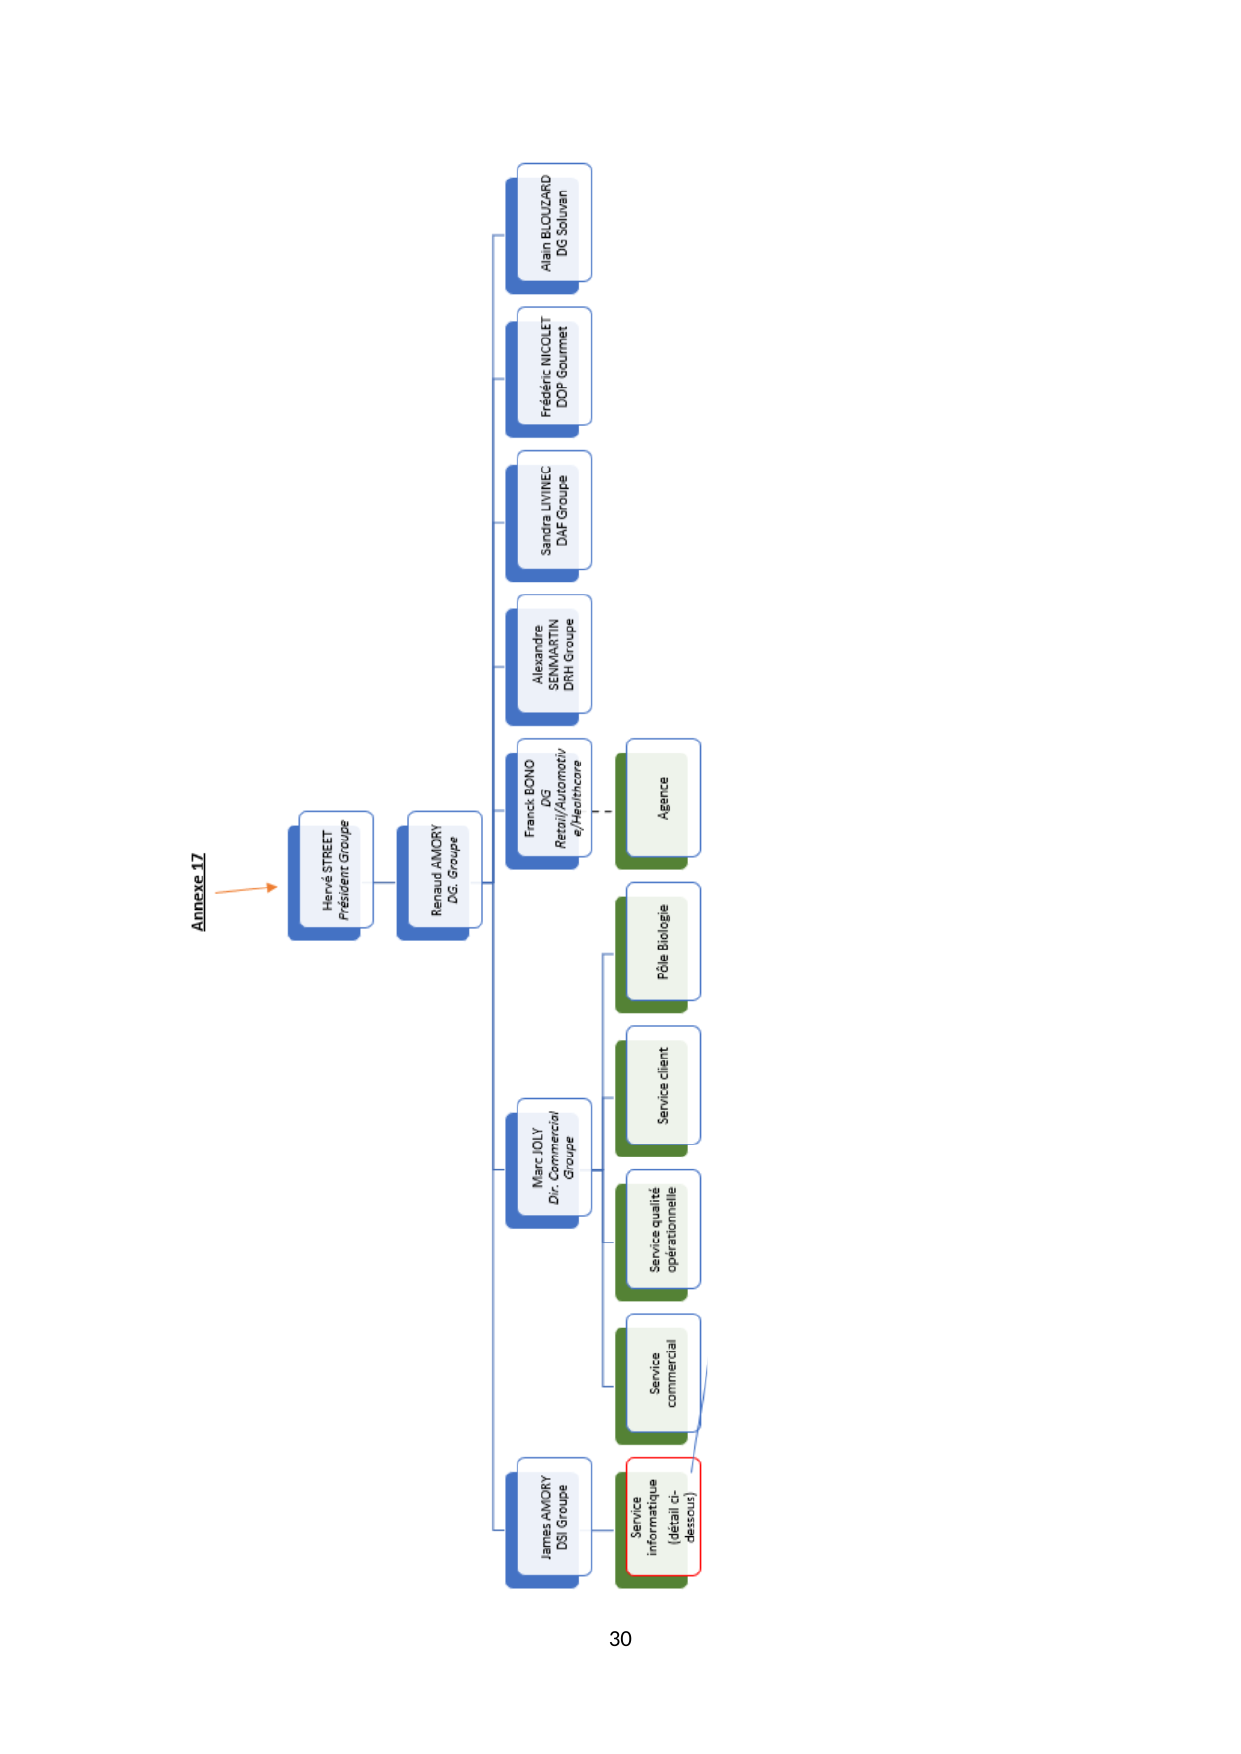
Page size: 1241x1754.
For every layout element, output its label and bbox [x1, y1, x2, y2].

picture [153, 157, 708, 1620]
